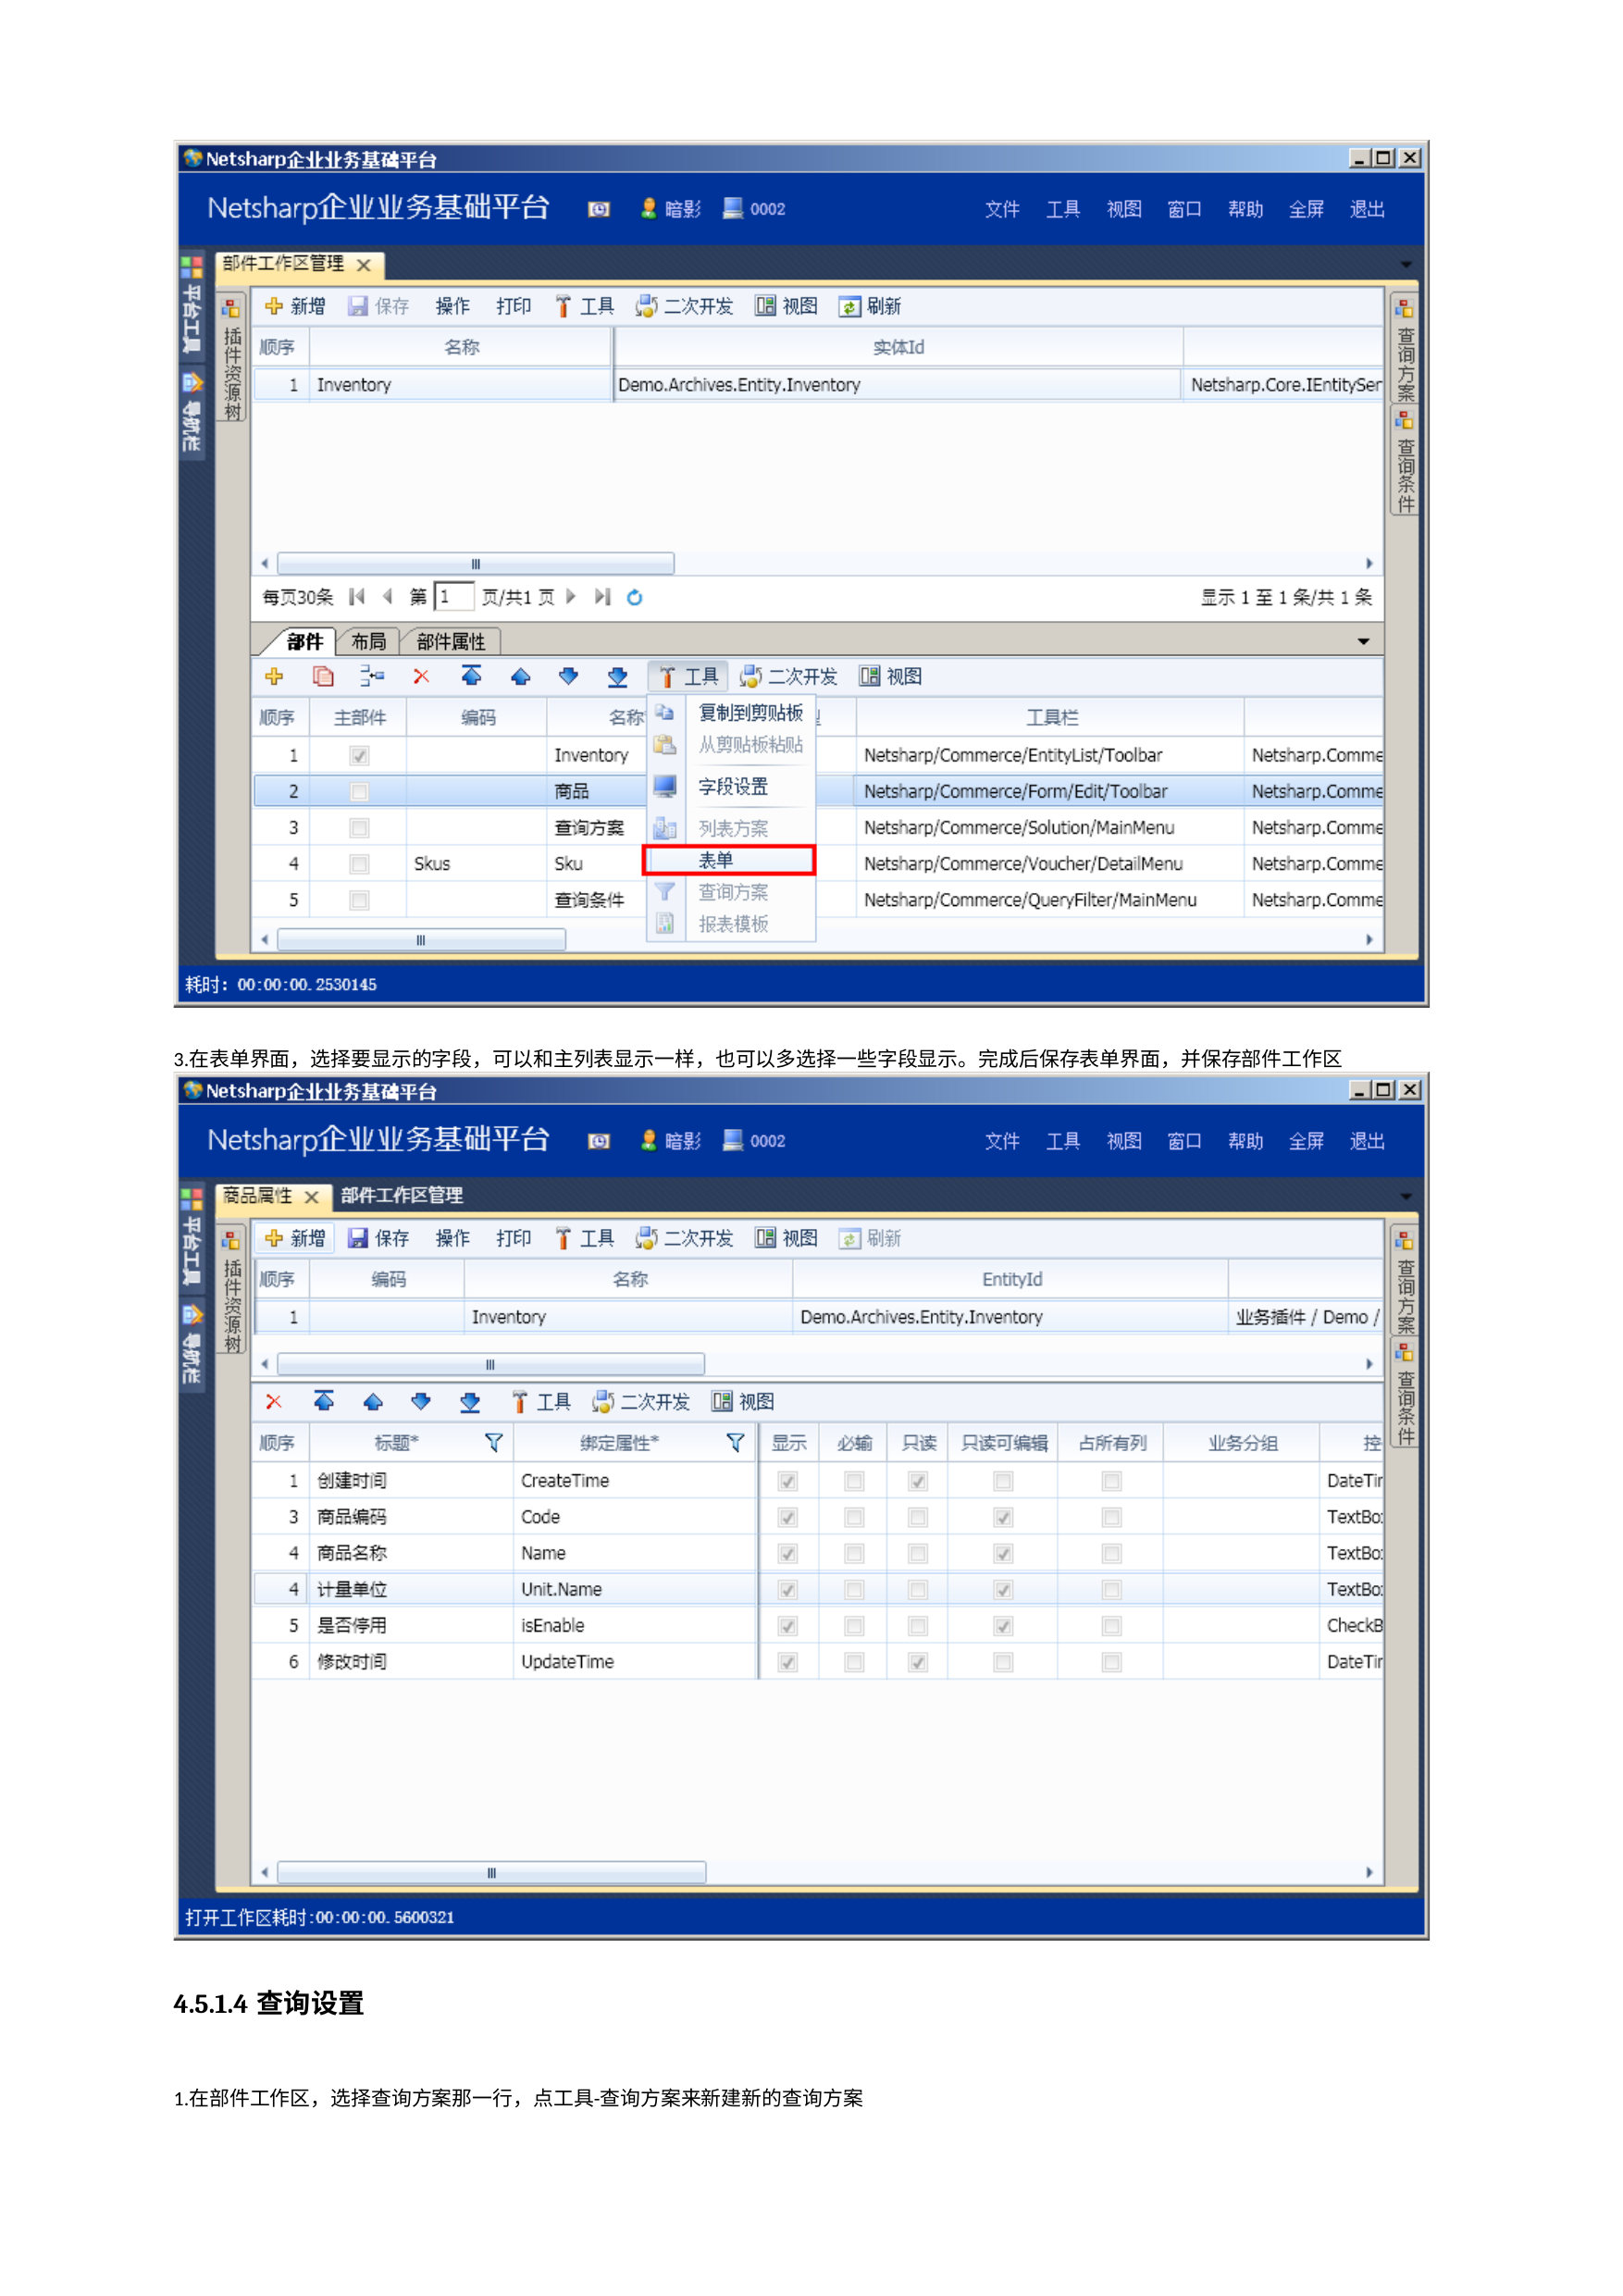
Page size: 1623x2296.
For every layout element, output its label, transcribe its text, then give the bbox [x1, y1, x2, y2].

picture [173, 1072, 1431, 1941]
text 3.在表单界面，选择要显示的字段，可以和主列表显示一样，也可以多选择一些字段显示。完成后保存表单界面，并保存部件工作区 [173, 1042, 1449, 1073]
text 1.在部件工作区，选择查询方案那一行，点工具-查询方案来新建新的查询方案 [173, 2081, 1449, 2112]
picture [173, 140, 1431, 1008]
subtitle 查询设置 [173, 1972, 1449, 2032]
